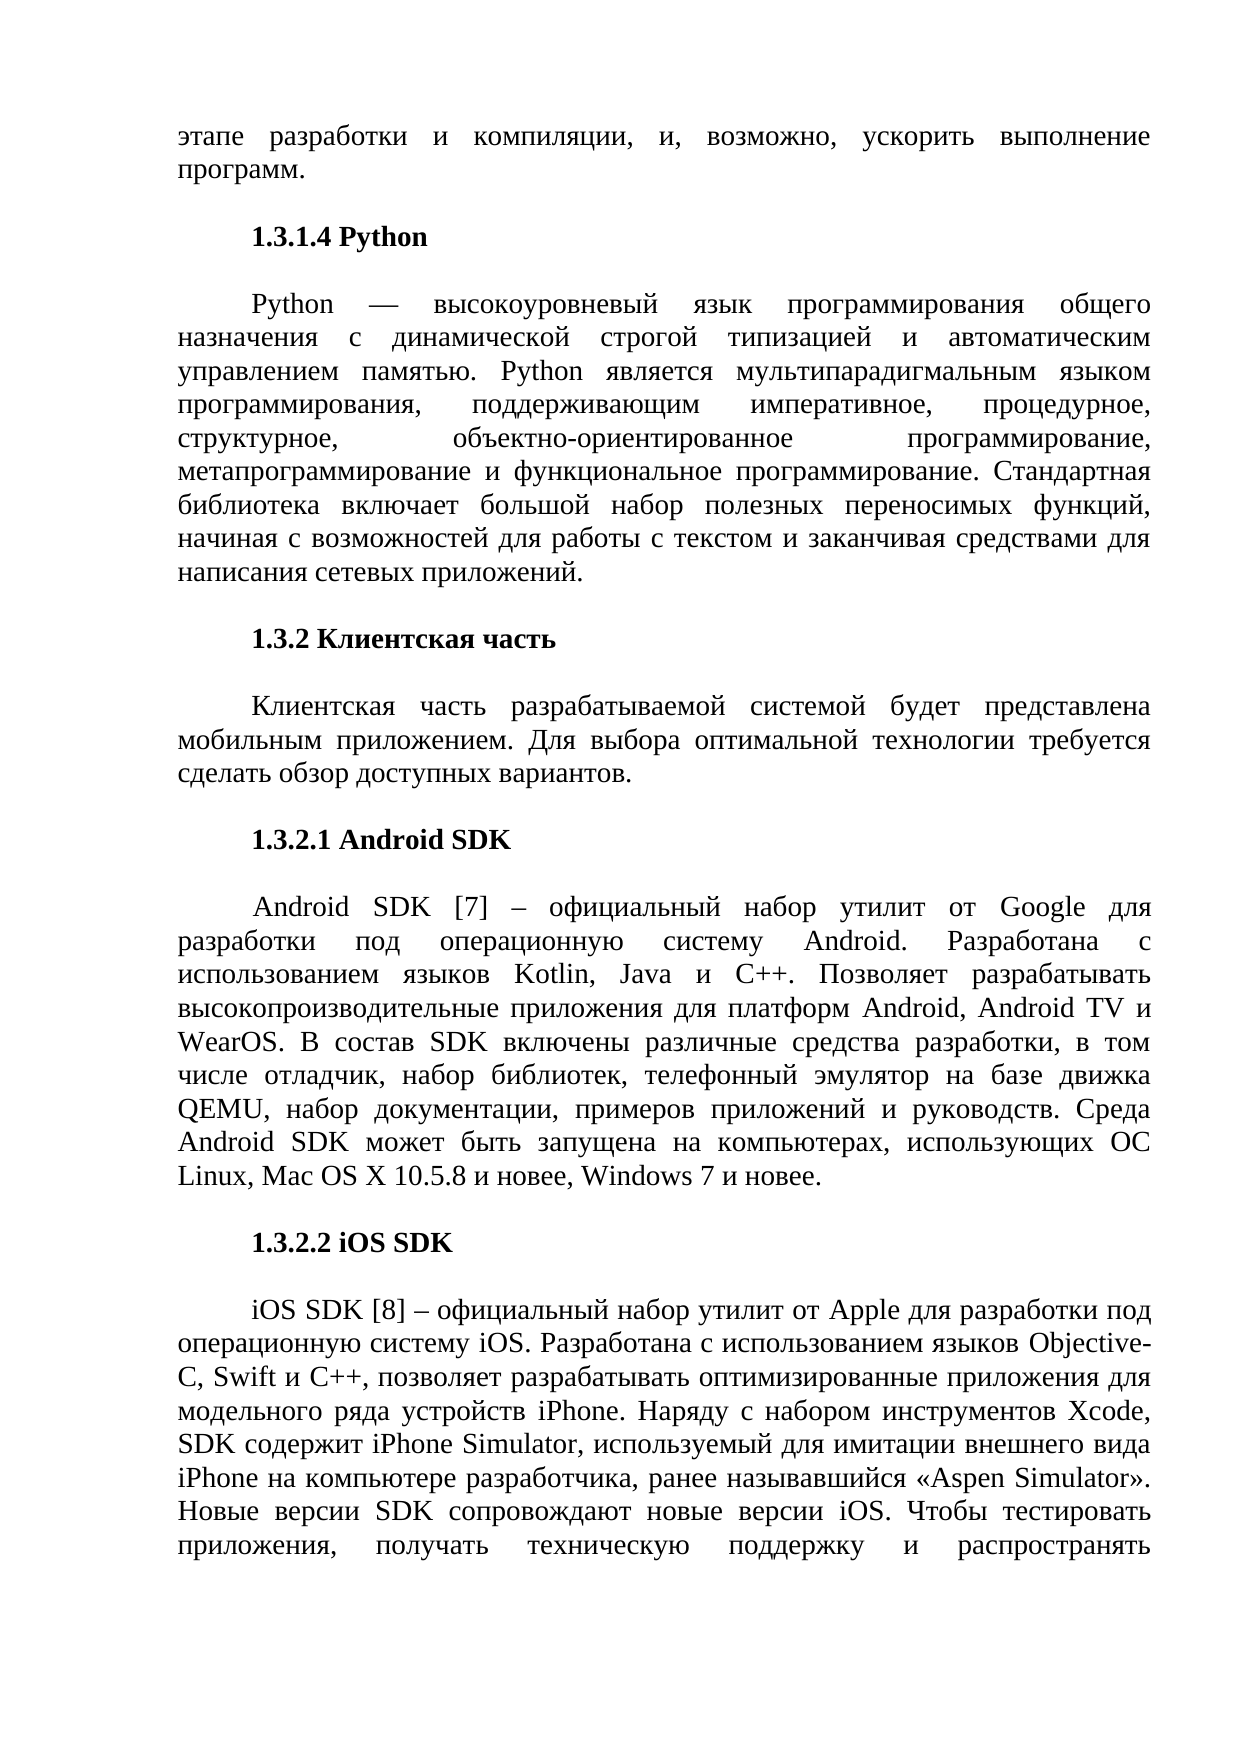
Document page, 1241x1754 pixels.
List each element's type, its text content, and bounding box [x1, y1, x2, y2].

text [177, 1292, 1152, 1560]
text 1.3.2 Клиентская часть [177, 621, 1152, 655]
text Android SDK [7] – официальный набор утилит от Google для разработки под операционную систему Android. Разработана с использованием языков Kotlin, Java и C++. Позволяет разрабатывать высокопроизводительные приложения для платформ Android, Android TV и WearOS. В состав SDK включены различные средства разработки, в том числе отладчик, набор библиотек, телефонный эмулятор на базе движка QEMU, набор документации, примеров приложений и руководств. Среда Android SDK может быть запущена на компьютерах, использующих ОС Linux, Mac OS X 10.5.8 и новее, Windows 7 и новее. [177, 889, 1152, 1191]
text 1.3.2.1 Android SDK [177, 822, 1152, 856]
text 1.3.1.4 Python [177, 219, 1152, 252]
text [177, 118, 1152, 185]
text Python — высокоуровневый язык программирования общего назначения с динамической строгой типизацией и автоматическим управлением памятью. Python является мультипарадигмальным языком программирования, поддерживающим императивное, процедурное, структурное, объектно-ориентированное программирование, метапрограммирование и функциональное программирование. Стандартная библиотека включает большой набор полезных переносимых функций, начиная с возможностей для работы с текстом и заканчивая средствами для написания сетевых приложений. [177, 286, 1152, 588]
text Клиентская часть разрабатываемой системой будет представлена мобильным приложением. Для выбора оптимальной технологии требуется сделать обзор доступных вариантов. [177, 688, 1152, 789]
text 1.3.2.2 iOS SDK [177, 1225, 1152, 1258]
